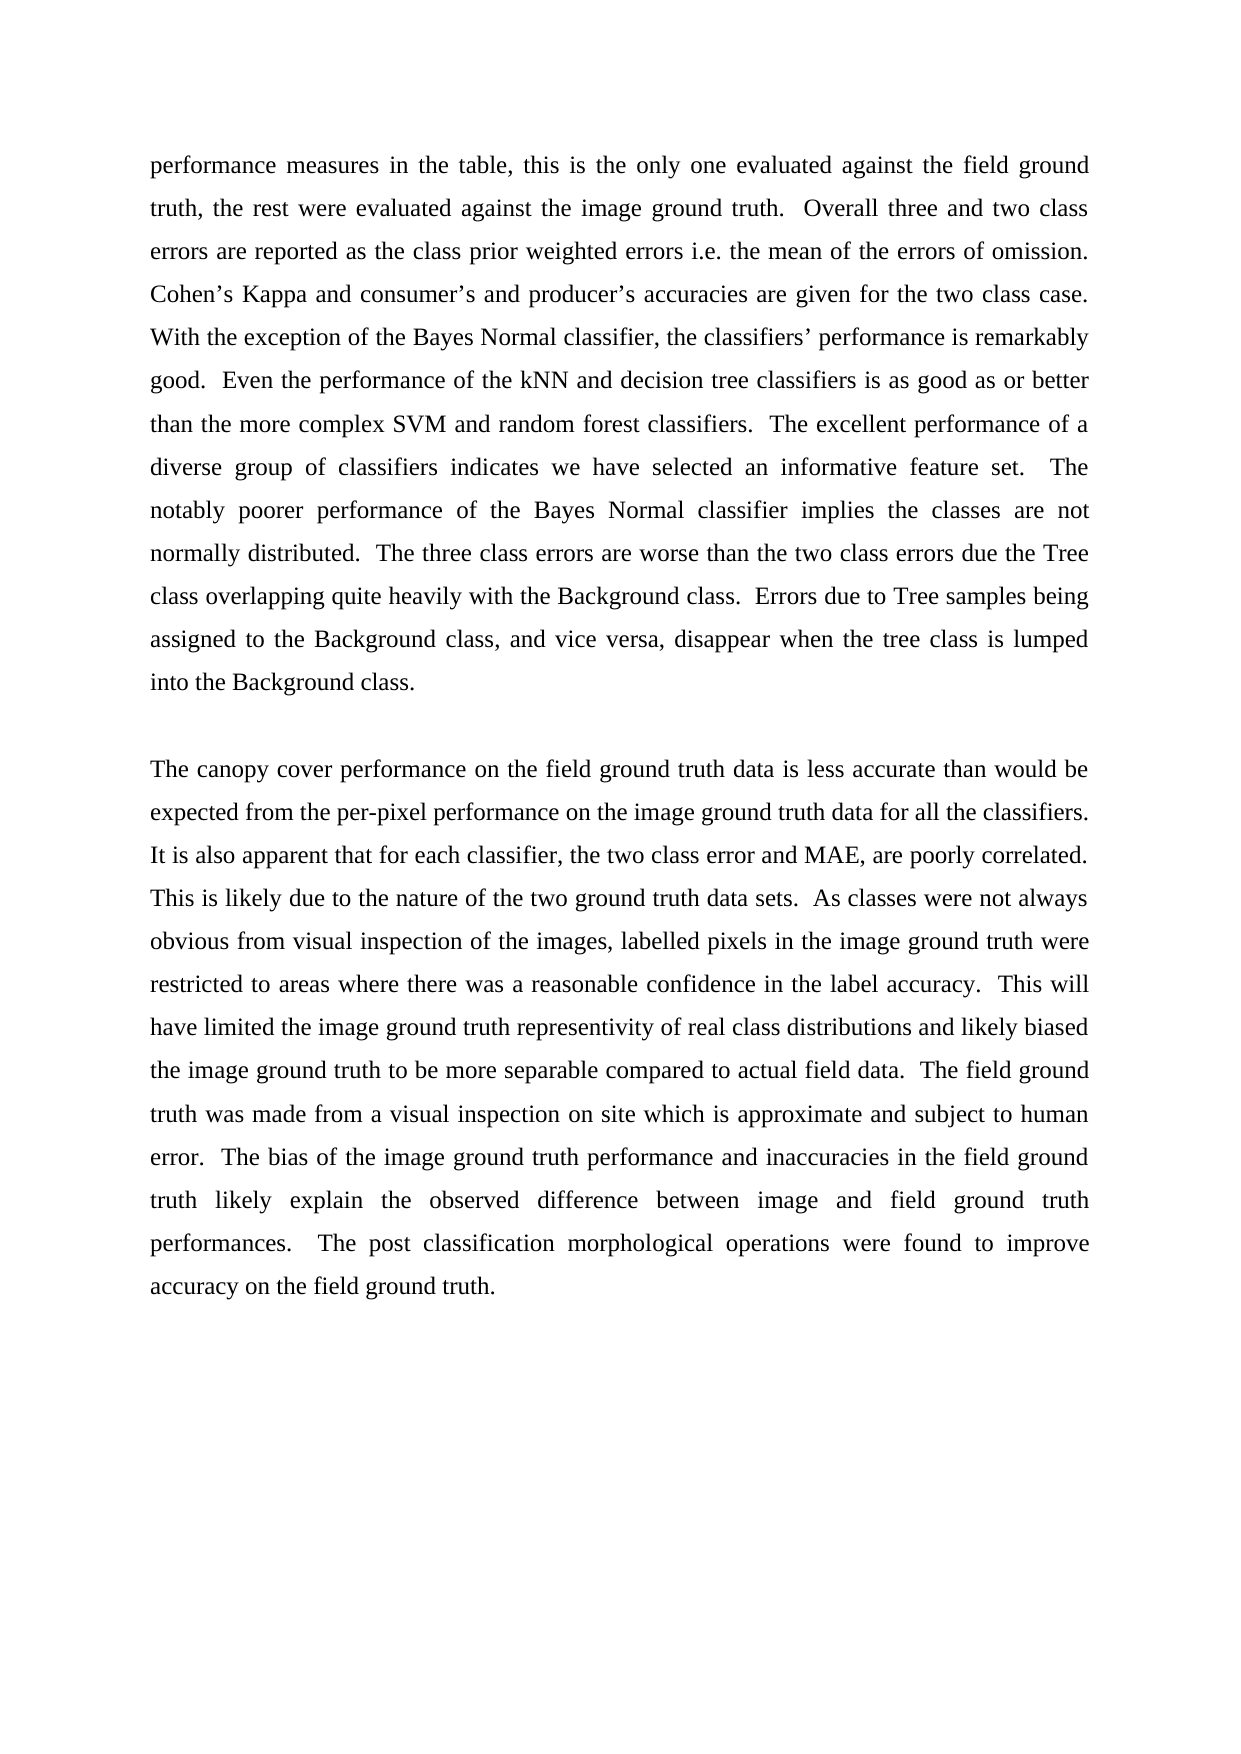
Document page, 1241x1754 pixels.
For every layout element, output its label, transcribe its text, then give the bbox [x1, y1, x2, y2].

text The canopy cover performance on the field ground truth data is less accurate than would be expected from the per-pixel performance on the image ground truth data for all the classifiers. It is also apparent that for each classifier, the two class error and MAE, are poorly correlated. This is likely due to the nature of the two ground truth data sets. As classes were not always obvious from visual inspection of the images, labelled pixels in the image ground truth were restricted to areas where there was a reasonable confidence in the label accuracy. This will have limited the image ground truth representivity of real class distributions and likely biased the image ground truth to be more separable compared to actual field data. The field ground truth was made from a visual inspection on site which is approximate and subject to human error. The bias of the image ground truth performance and inaccuracies in the field ground truth likely explain the observed difference between image and field ground truth performances. The post classification morphological operations were found to improve accuracy on the field ground truth. [150, 754, 1090, 1300]
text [150, 150, 1090, 696]
